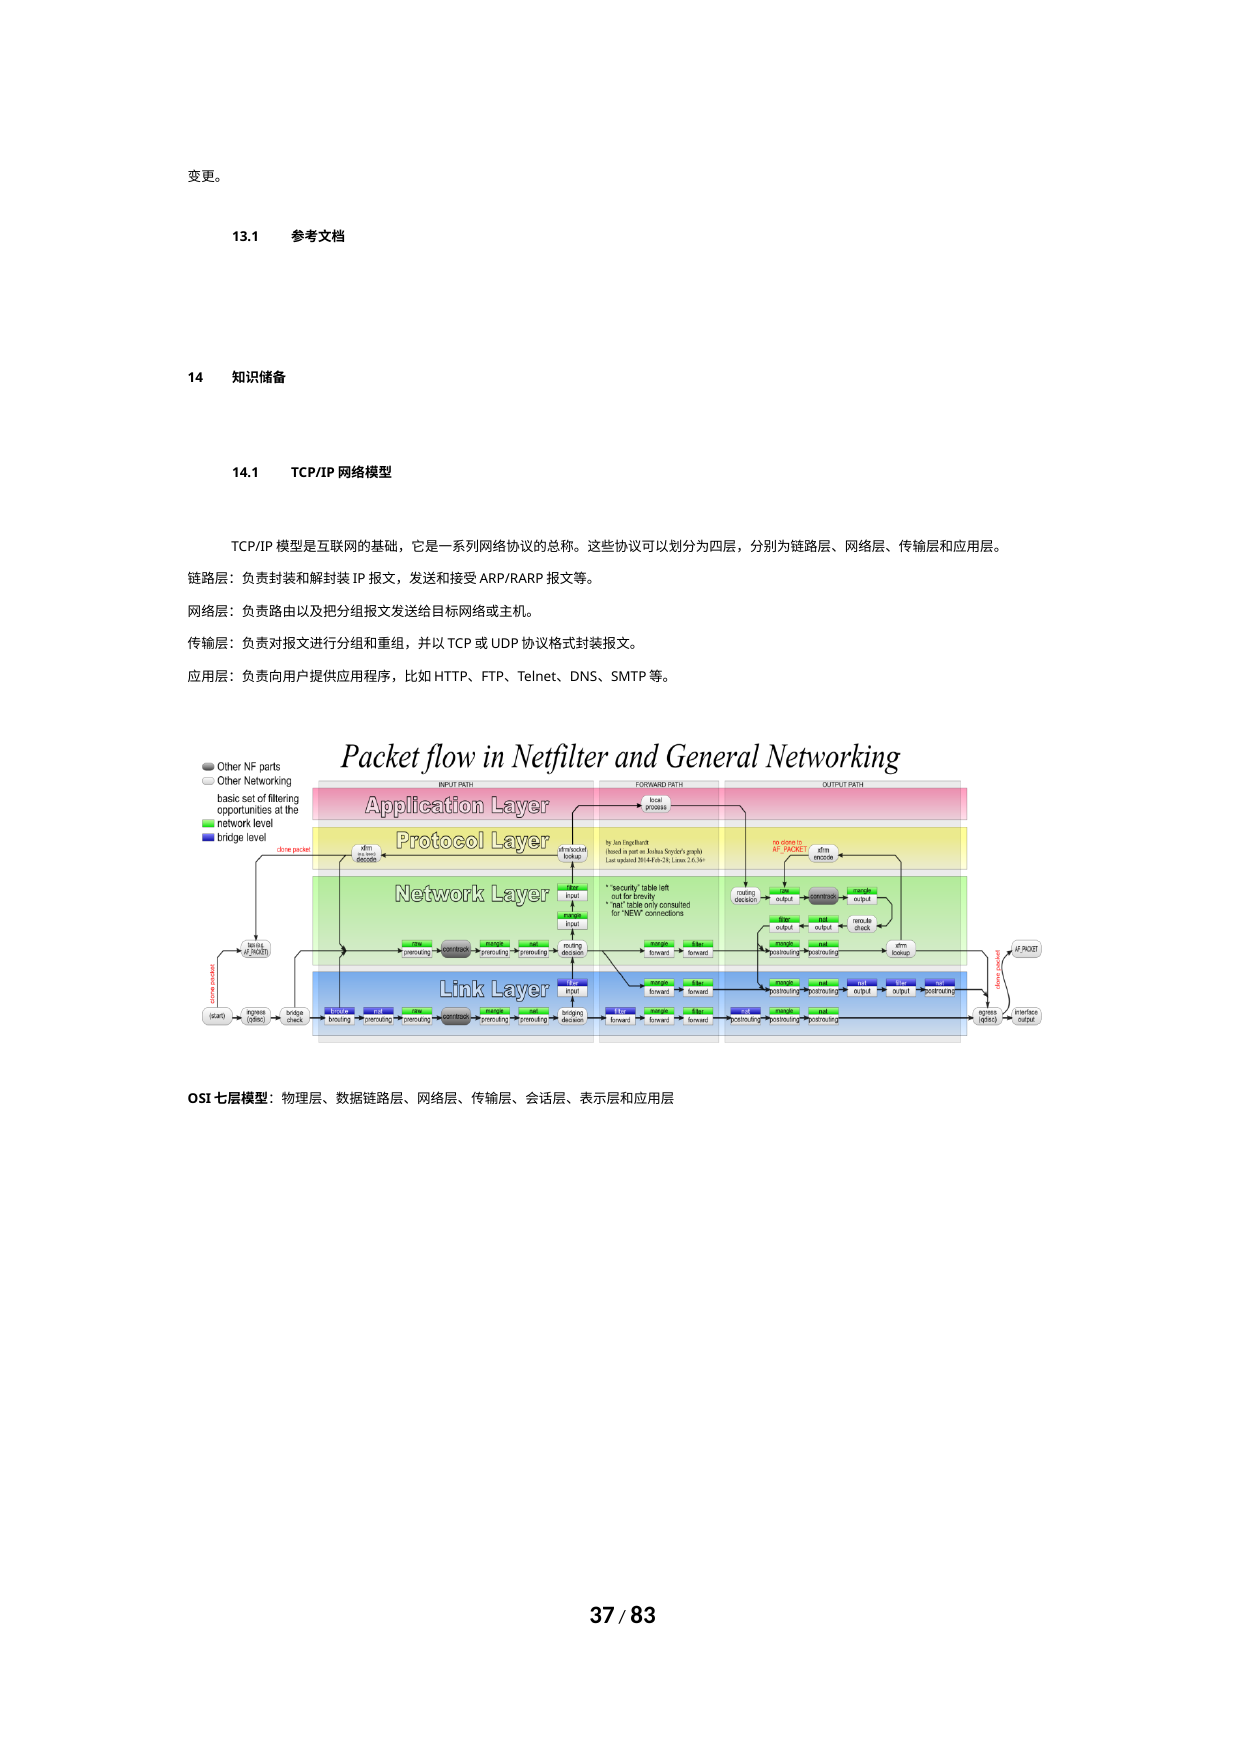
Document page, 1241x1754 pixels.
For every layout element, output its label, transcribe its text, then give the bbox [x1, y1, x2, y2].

subtitle 参考文档 [232, 219, 1053, 251]
text OSI七层模型：物理层、数据链路层、网络层、传输层、会话层、表示层和应用层 [187, 1082, 1053, 1114]
text 传输层：负责对报文进行分组和重组，并以TCP或UDP协议格式封装报文。 [187, 627, 1053, 659]
text 网络层：负责路由以及把分组报文发送给目标网络或主机。 [187, 594, 1053, 627]
picture [187, 724, 1053, 1060]
subtitle 知识储备 [187, 361, 1053, 393]
subtitle TCP/IP网络模型 [232, 455, 1053, 488]
text TCP/IP模型是互联网的基础，它是一系列网络协议的总称。这些协议可以划分为四层，分别为链路层、网络层、传输层和应用层。 [187, 529, 1053, 562]
text 链路层：负责封装和解封装IP报文，发送和接受ARP/RARP报文等。 [187, 562, 1053, 594]
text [187, 159, 1053, 192]
text 应用层：负责向用户提供应用程序，比如HTTP、FTP、Telnet、DNS、SMTP等。 [187, 659, 1053, 692]
